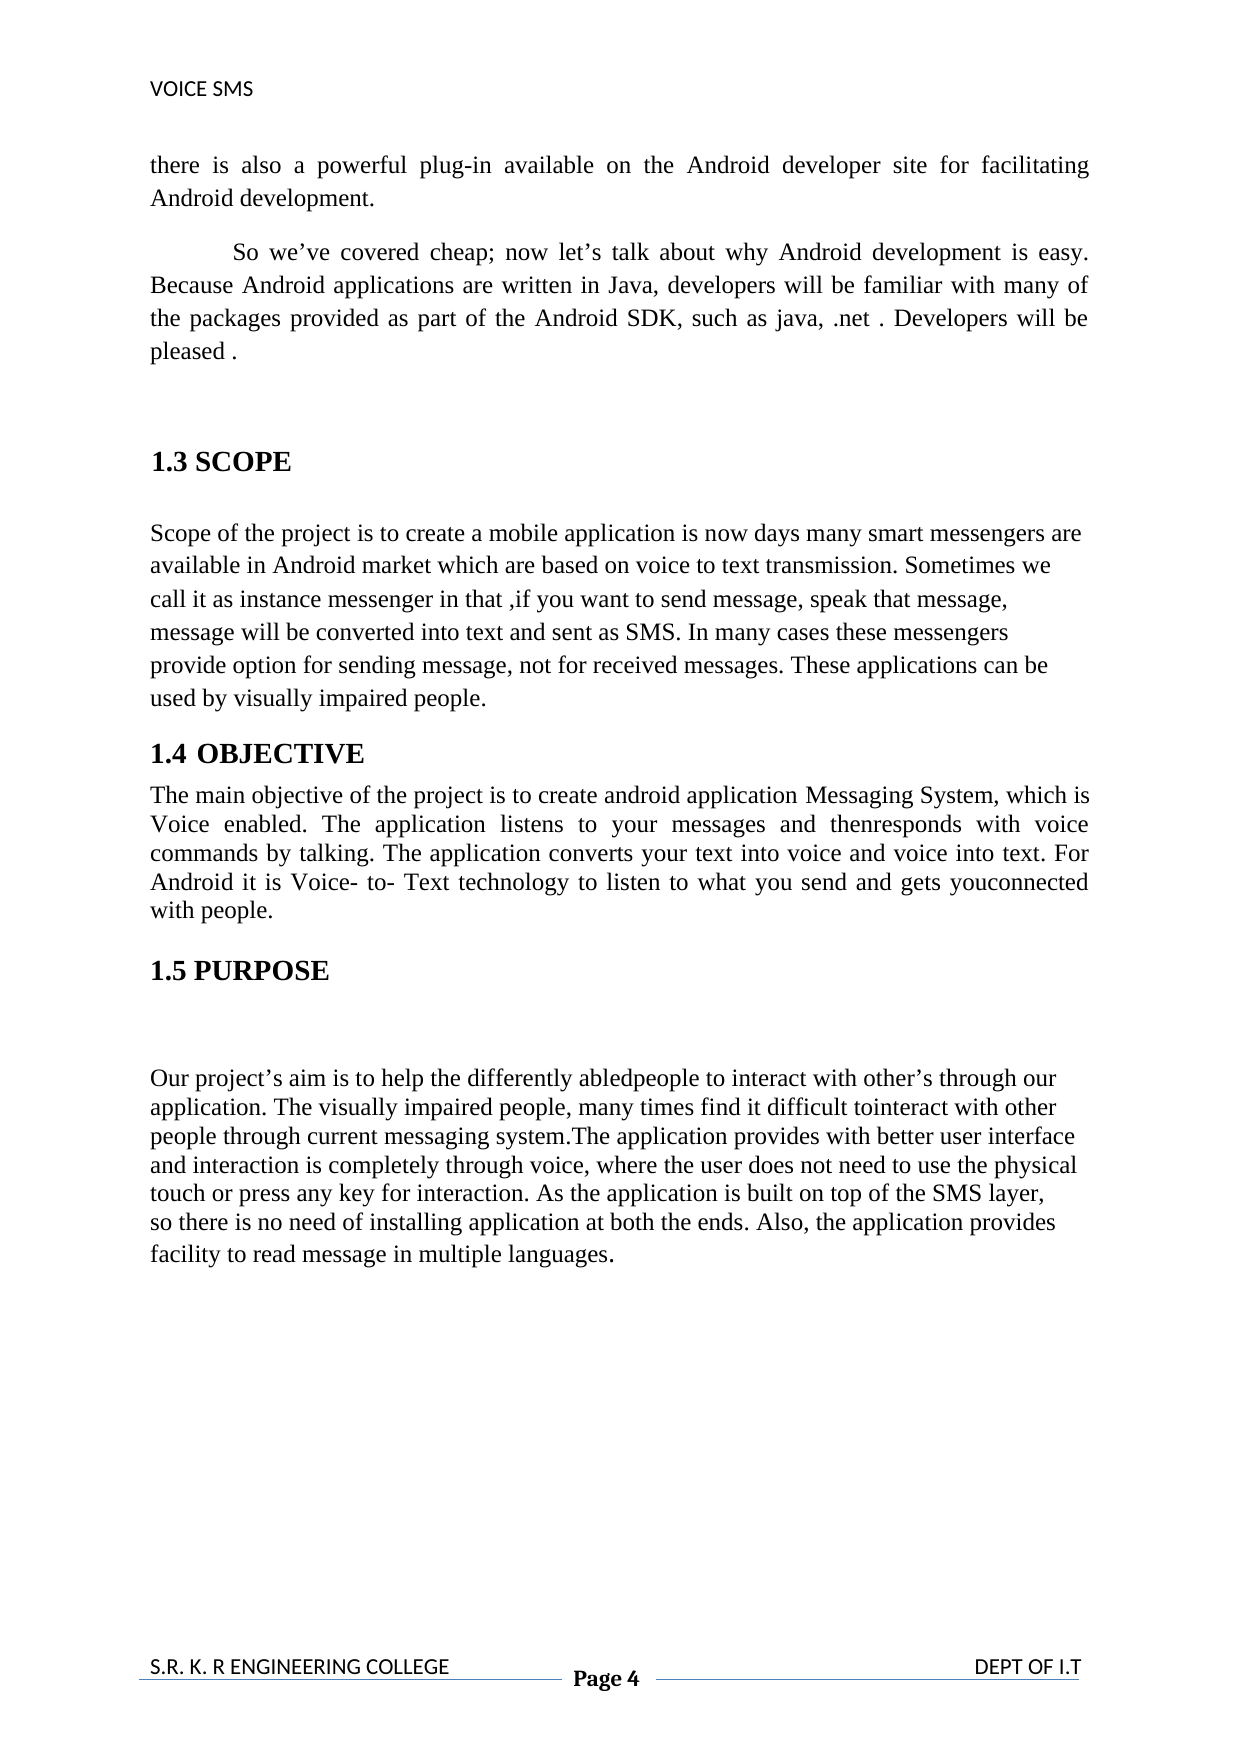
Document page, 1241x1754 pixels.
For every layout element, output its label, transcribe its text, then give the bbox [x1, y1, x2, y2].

text Scope of the project is to create a mobile application is now days many smart messengers are available in Android market which are based on voice to text transmission. Sometimes we call it as instance messenger in that ,if you want to send message, speak that message, message will be converted into text and sent as SMS. In many cases these messengers provide option for sending message, not for received messages. These applications can be used by visually impaired people. [150, 518, 1090, 711]
text so there is no need of installing application at both the ends. Also, the application provides facility to read message in multiple languages. [150, 1207, 1090, 1270]
text The main objective of the project is to create android application Messaging System, which is Voice enabled. The application listens to your messages and thenresponds with voice commands by talking. The application converts your text into voice and voice into text. For Android it is Voice- to- Text technology to listen to what you send and gets youconnected with people. [150, 781, 1090, 924]
list OBJECTIVE [150, 737, 1092, 770]
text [150, 150, 1090, 212]
text 1.3 SCOPE [151, 444, 1092, 477]
text 1.5 PURPOSE [150, 953, 1090, 987]
text Our project’s aim is to help the differently abledpeople to interact with other’s through our application. The visually impaired people, many times find it difficult tointeract with other people through current messaging system.The application provides with better user interface and interaction is completely through voice, where the user does not need to use the physical touch or press any key for interaction. As the application is built on top of the SMS layer, [150, 1063, 1090, 1207]
text So we’ve covered cheap; now let’s talk about why Android development is easy. Because Android applications are written in Java, developers will be familiar with many of the packages provided as part of the Android SDK, such as java, .net . Developers will be pleased . [150, 237, 1090, 365]
